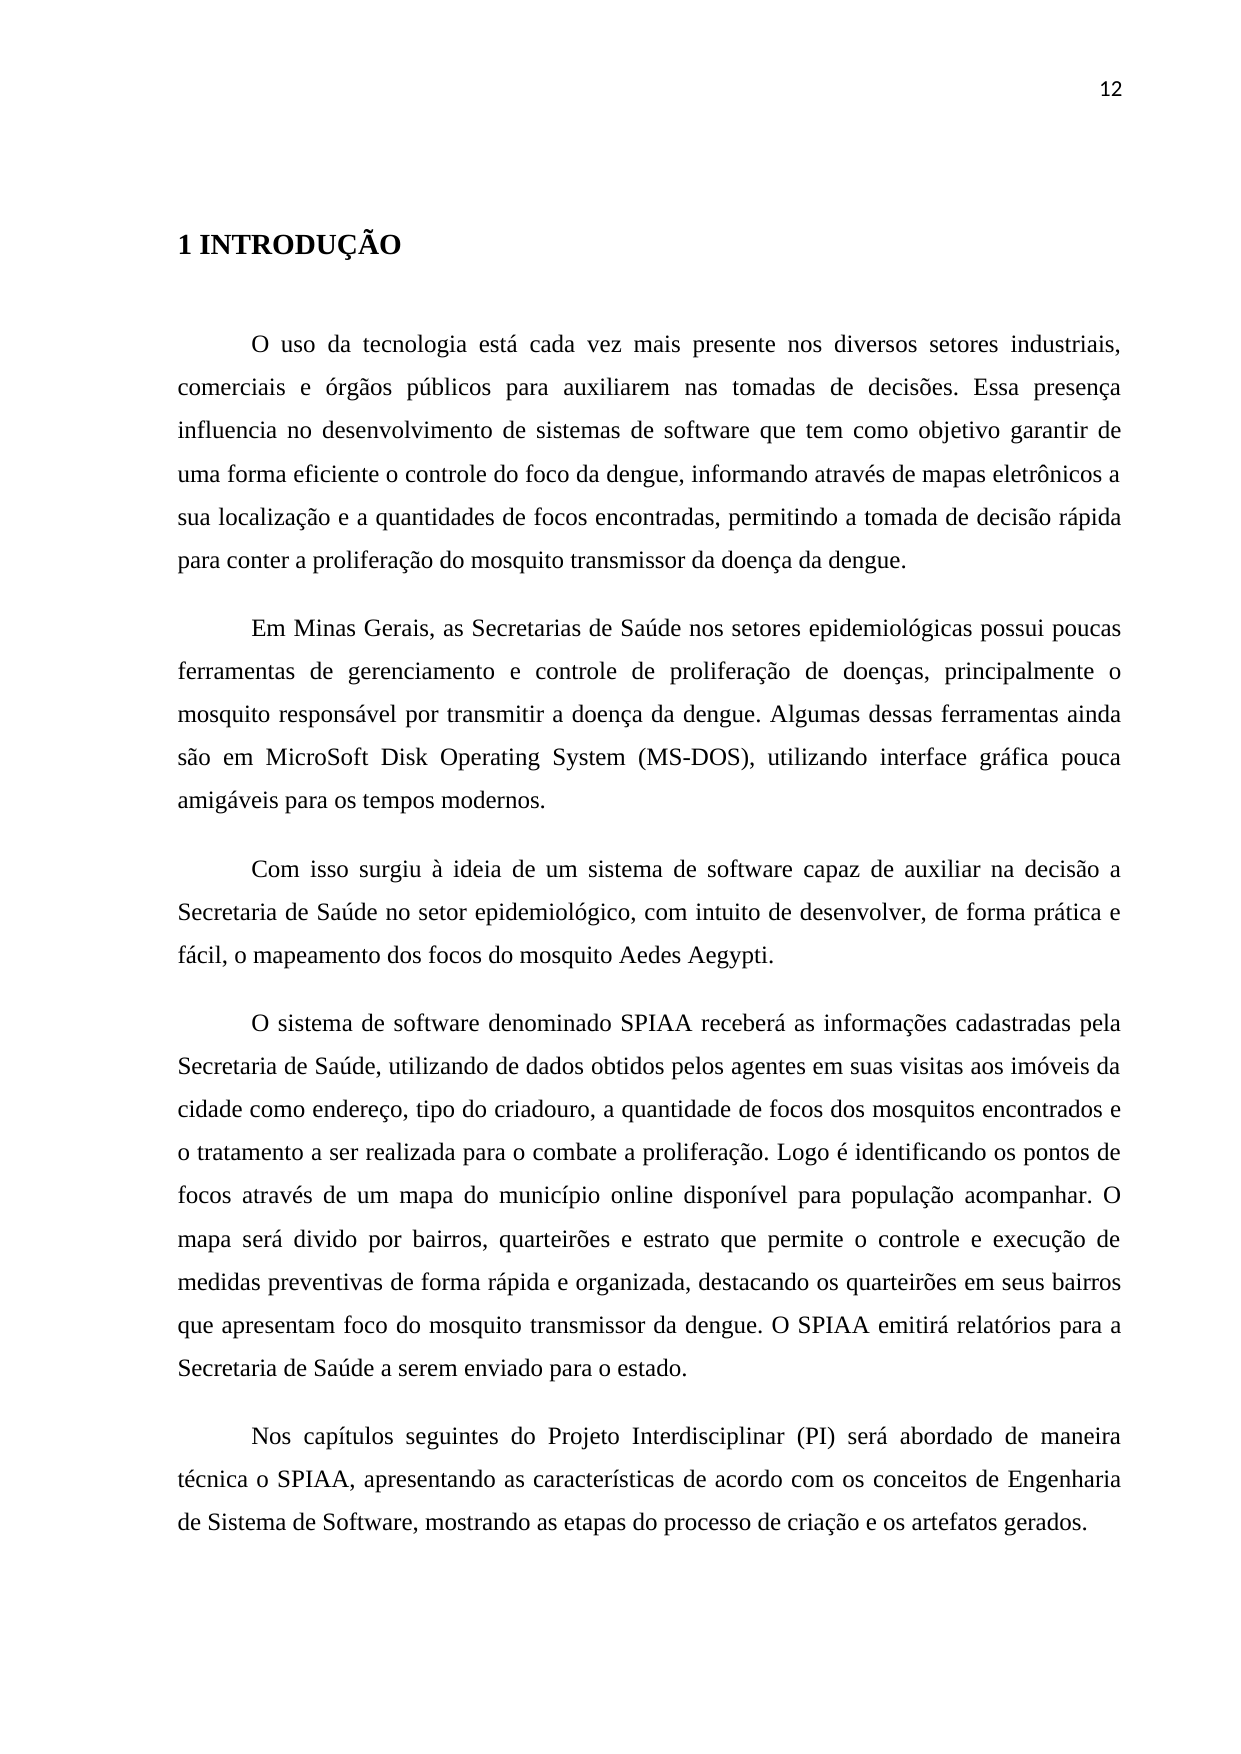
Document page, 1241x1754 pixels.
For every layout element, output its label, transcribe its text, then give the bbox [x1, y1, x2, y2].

text Em Minas Gerais, as Secretarias de Saúde nos setores epidemiológicas possui poucas ferramentas de gerenciamento e controle de proliferação de doenças, principalmente o mosquito responsável por transmitir a doença da dengue. Algumas dessas ferramentas ainda são em MicroSoft Disk Operating System (MS-DOS), utilizando interface gráfica pouca amigáveis para os tempos modernos. [177, 613, 1122, 814]
text Nos capítulos seguintes do Projeto Interdisciplinar (PI) será abordado de maneira técnica o SPIAA, apresentando as características de acordo com os conceitos de Engenharia de Sistema de Software, mostrando as etapas do processo de criação e os artefatos gerados. [177, 1421, 1122, 1536]
text Com isso surgiu à ideia de um sistema de software capaz de auxiliar na decisão a Secretaria de Saúde no setor epidemiológico, com intuito de desenvolver, de forma prática e fácil, o mapeamento dos focos do mosquito Aedes Aegypti. [177, 854, 1122, 969]
text O sistema de software denominado SPIAA receberá as informações cadastradas pela Secretaria de Saúde, utilizando de dados obtidos pelos agentes em suas visitas aos imóveis da cidade como endereço, tipo do criadouro, a quantidade de focos dos mosquitos encontrados e o tratamento a ser realizada para o combate a proliferação. Logo é identificando os pontos de focos através de um mapa do município online disponível para população acompanhar. O mapa será divido por bairros, quarteirões e estrato que permite o controle e execução de medidas preventivas de forma rápida e organizada, destacando os quarteirões em seus bairros que apresentam foco do mosquito transmissor da dengue. O SPIAA emitirá relatórios para a Secretaria de Saúde a serem enviado para o estado. [177, 1008, 1122, 1382]
subtitle 1 INTRODUÇÃO [177, 227, 1122, 261]
text O uso da tecnologia está cada vez mais presente nos diversos setores industriais, comerciais e órgãos públicos para auxiliarem nas tomadas de decisões. Essa presença influencia no desenvolvimento de sistemas de software que tem como objetivo garantir de uma forma eficiente o controle do foco da dengue, informando através de mapas eletrônicos a sua localização e a quantidades de focos encontradas, permitindo a tomada de decisão rápida para conter a proliferação do mosquito transmissor da doença da dengue. [177, 329, 1122, 574]
